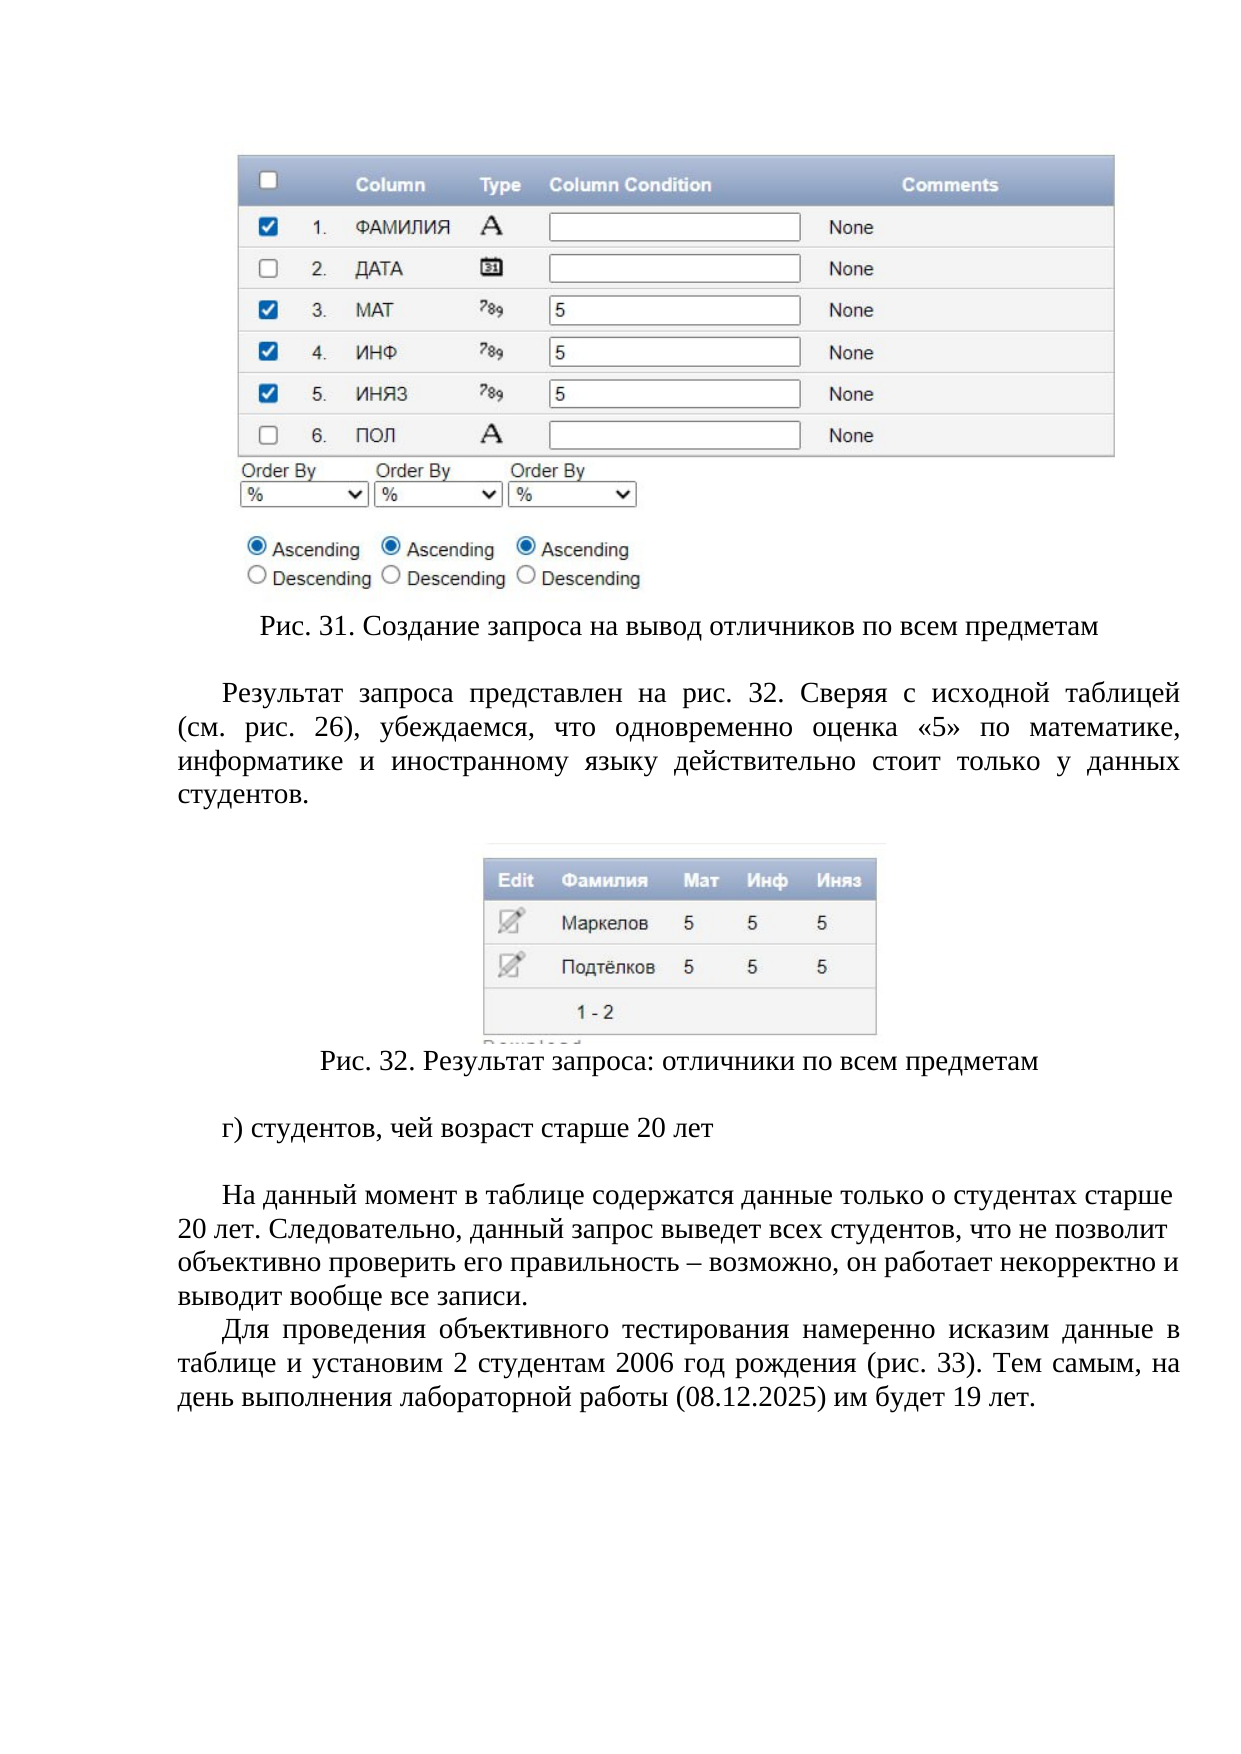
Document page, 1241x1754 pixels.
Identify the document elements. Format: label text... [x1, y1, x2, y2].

text На данный момент в таблице содержатся данные только о студентах старше 20 лет. Следовательно, данный запрос выведет всех студентов, что не позволит объективно проверить его правильность – возможно, он работает некорректно и выводит вообще все записи. [177, 1177, 1181, 1312]
text Рис. 31. Создание запроса на вывод отличников по всем предметам [177, 608, 1181, 642]
text Рис. 32. Результат запроса: отличники по всем предметам [177, 1043, 1181, 1077]
text г) студентов, чей возраст старше 20 лет [177, 1110, 1181, 1144]
picture [472, 843, 887, 1044]
text Результат запроса представлен на рис. 32. Сверяя с исходной таблицей (см. рис. 26), убеждаемся, что одновременно оценка «5» по математике, информатике и иностранному языку действительно стоит только у данных студентов. [177, 676, 1181, 810]
text Для проведения объективного тестирования намеренно исказим данные в таблице и установим 2 студентам 2006 год рождения (рис. 33). Тем самым, на день выполнения лабораторной работы (08.12.2025) им будет 19 лет. [177, 1312, 1181, 1412]
picture [224, 141, 1135, 609]
